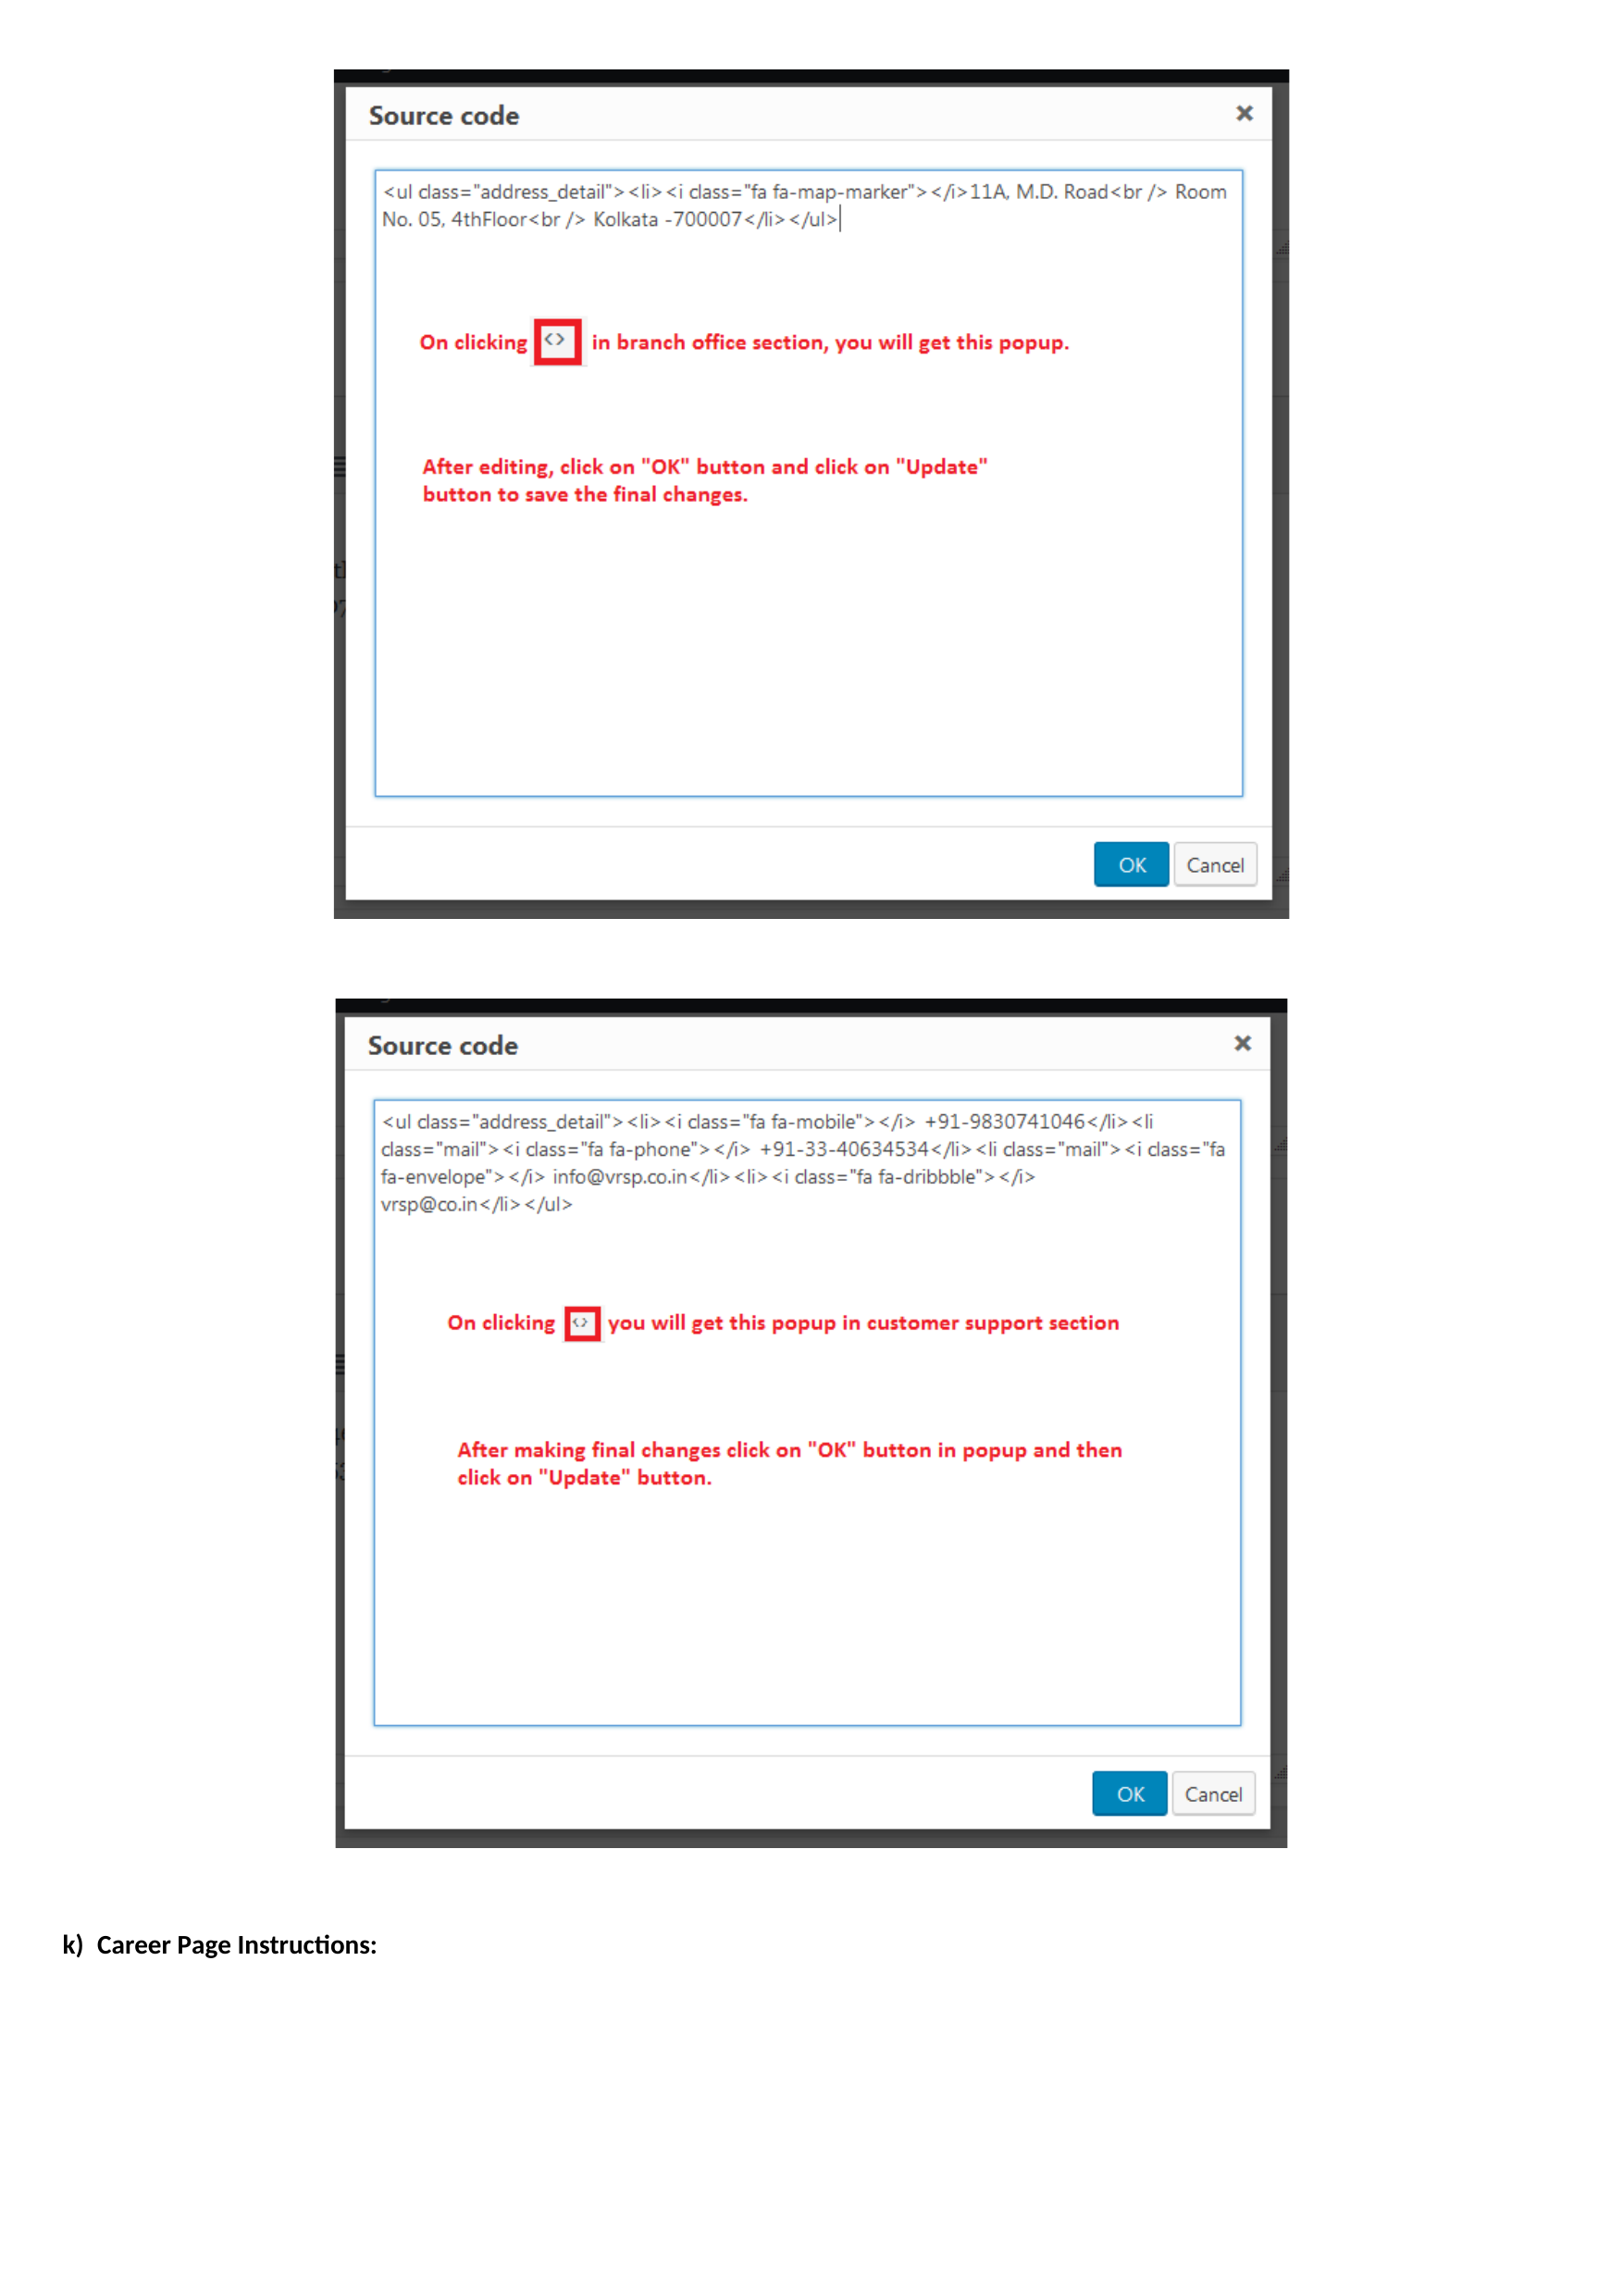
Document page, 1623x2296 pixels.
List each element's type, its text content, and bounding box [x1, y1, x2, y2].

list Career Page Instructions: [62, 1928, 1595, 1961]
picture [333, 69, 1290, 919]
picture [335, 999, 1288, 1848]
